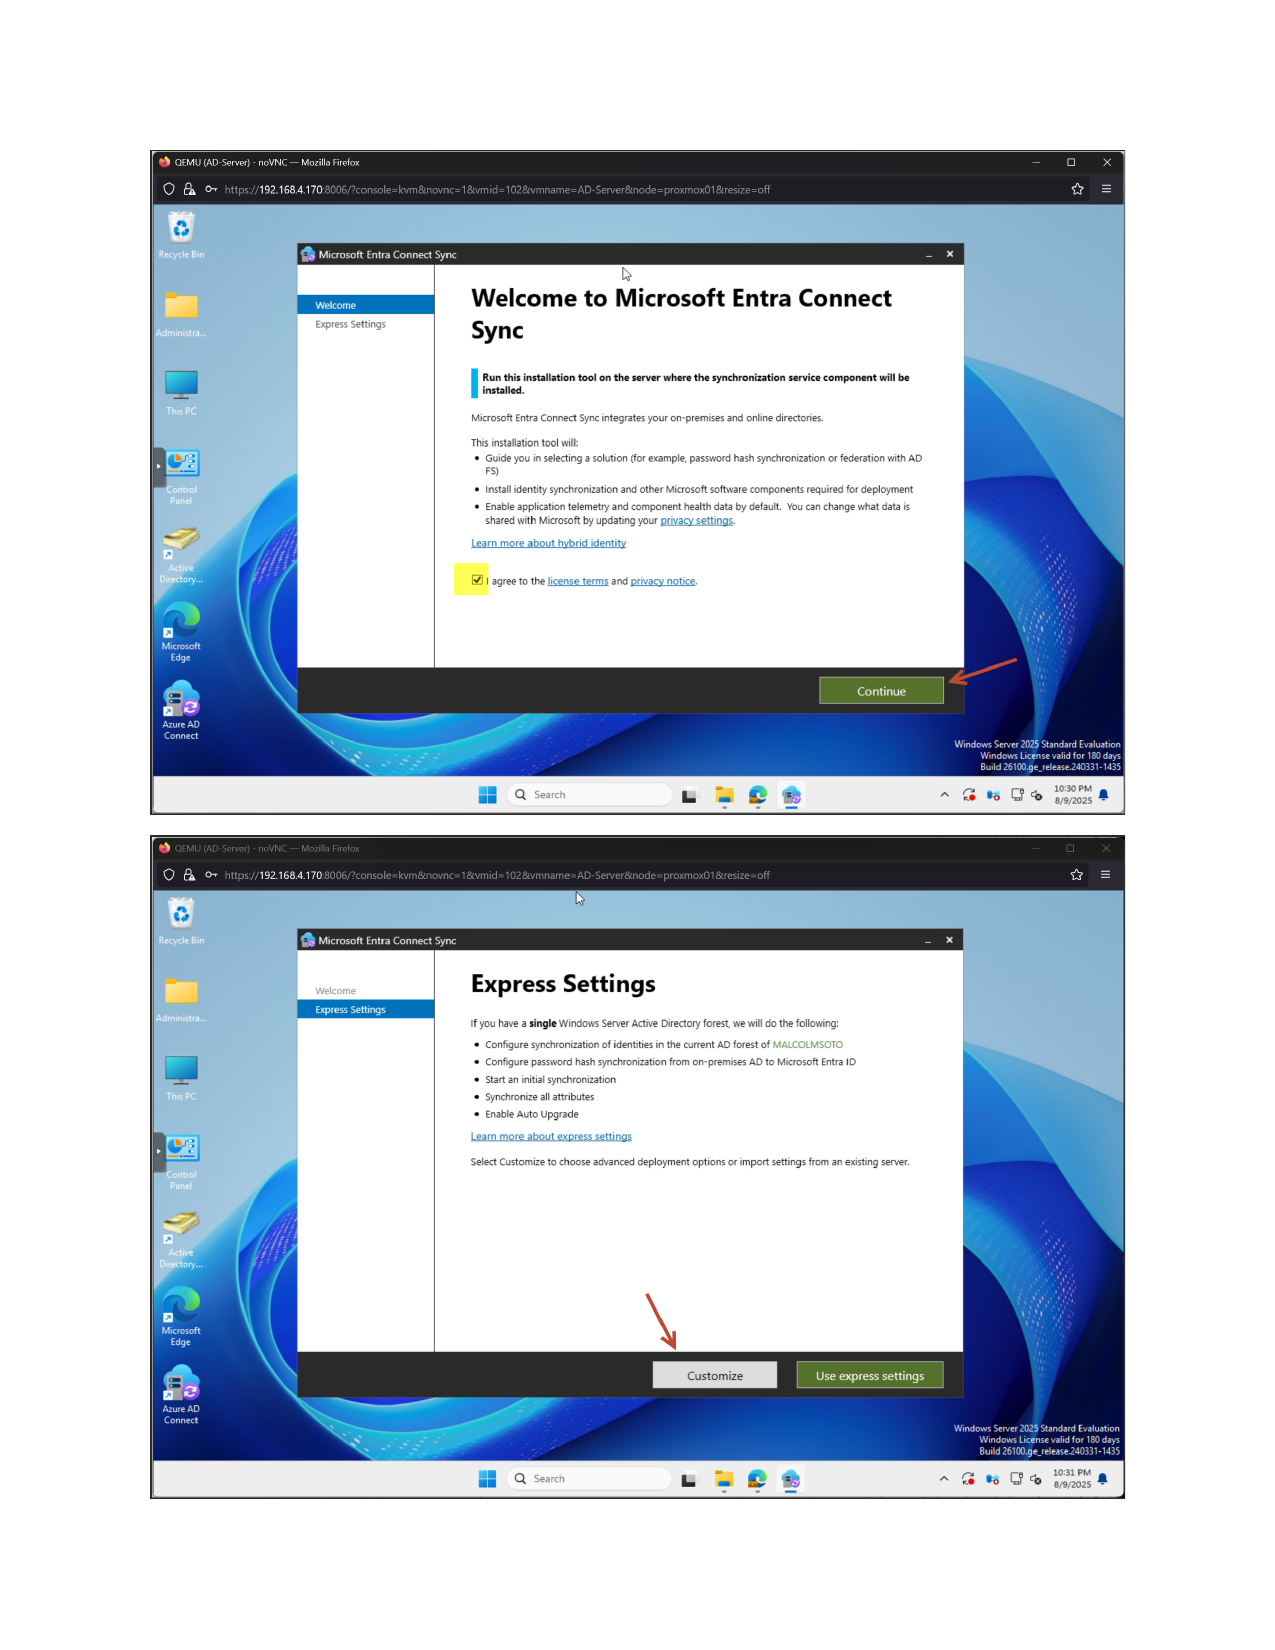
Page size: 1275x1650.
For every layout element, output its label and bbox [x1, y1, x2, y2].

picture [150, 150, 1125, 815]
picture [150, 835, 1125, 1499]
